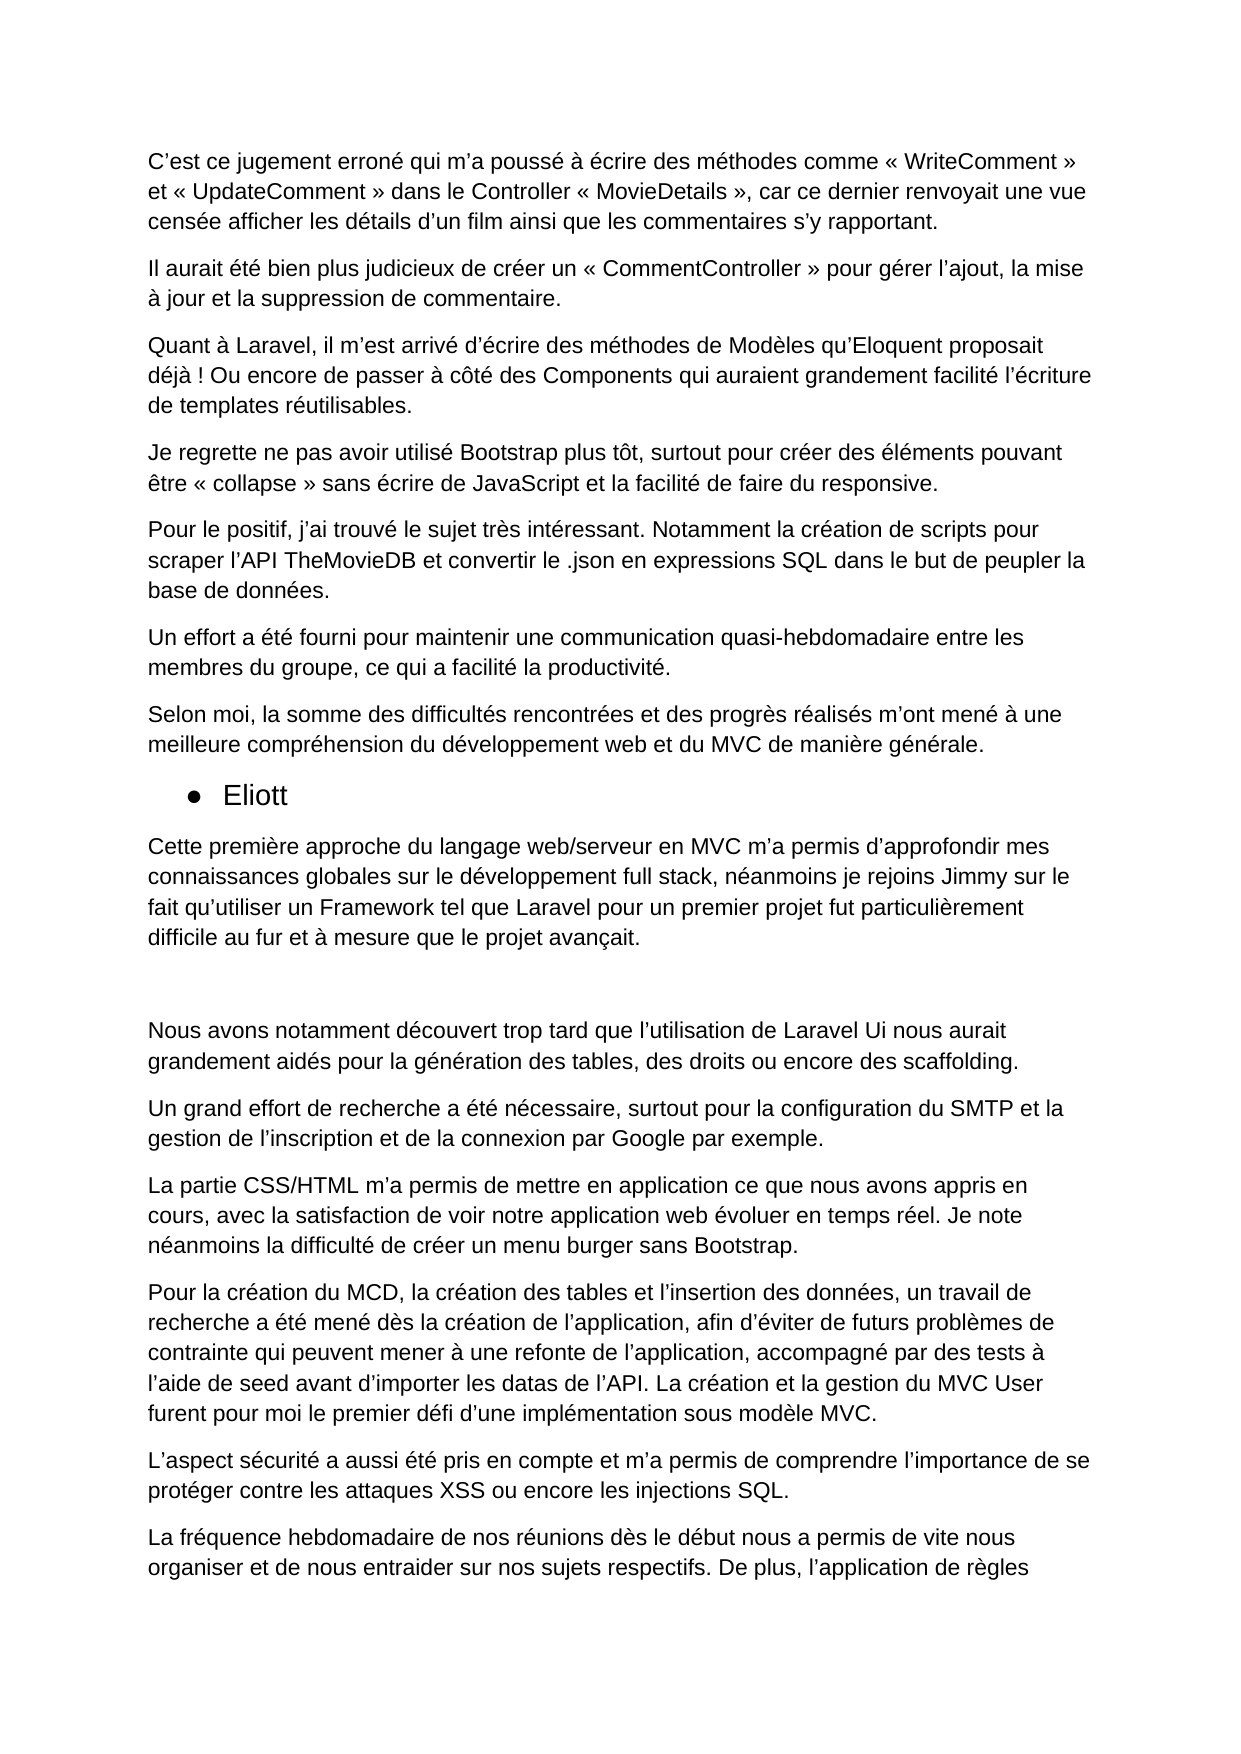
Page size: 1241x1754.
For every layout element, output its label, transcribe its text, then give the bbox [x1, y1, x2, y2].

text Quant à Laravel, il m’est arrivé d’écrire des méthodes de Modèles qu’Eloquent proposait déjà ! Ou encore de passer à côté des Components qui auraient grandement facilité l’écriture de templates réutilisables. [148, 332, 1093, 419]
text La partie CSS/HTML m’a permis de mettre en application ce que nous avons appris en cours, avec la satisfaction de voir notre application web évoluer en temps réel. Je note néanmoins la difficulté de créer un menu burger sans Bootstrap. [148, 1172, 1093, 1258]
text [148, 1524, 1093, 1580]
list Eliott [185, 778, 1093, 811]
text Je regrette ne pas avoir utilisé Bootstrap plus tôt, surtout pour créer des éléments pouvant être « collapse » sans écrire de JavaScript et la facilité de faire du responsive. [148, 439, 1093, 496]
text Un effort a été fourni pour maintenir une communication quasi-hebdomadaire entre les membres du groupe, ce qui a facilité la productivité. [148, 624, 1093, 680]
text C’est ce jugement erroné qui m’a poussé à écrire des méthodes comme « WriteComment » et « UpdateComment » dans le Controller « MovieDetails », car ce dernier renvoyait une vue censée afficher les détails d’un film ainsi que les commentaires s’y rapportant. [148, 148, 1093, 234]
text Pour la création du MCD, la création des tables et l’insertion des données, un travail de recherche a été mené dès la création de l’application, afin d’éviter de futurs problèmes de contrainte qui peuvent mener à une refonte de l’application, accompagné par des tests à l’aide de seed avant d’importer les datas de l’API. La création et la gestion du MVC User furent pour moi le premier défi d’une implémentation sous modèle MVC. [148, 1279, 1093, 1426]
text Pour le positif, j’ai trouvé le sujet très intéressant. Notamment la création de scripts pour scraper l’API TheMovieDB et convertir le .json en expressions SQL dans le but de peupler la base de données. [148, 516, 1093, 603]
text Un grand effort de recherche a été nécessaire, surtout pour la configuration du SMTP et la gestion de l’inscription et de la connexion par Google par exemple. [148, 1094, 1093, 1151]
text L’aspect sécurité a aussi été pris en compte et m’a permis de comprendre l’importance de se protéger contre les attaques XSS ou encore les injections SQL. [148, 1447, 1093, 1503]
text Selon moi, la somme des difficultés rencontrées et des progrès réalisés m’ont mené à une meilleure compréhension du développement web et du MVC de manière générale. [148, 701, 1093, 757]
text Nous avons notamment découvert trop tard que l’utilisation de Laravel Ui nous aurait grandement aidés pour la génération des tables, des droits ou encore des scaffolding. [148, 1017, 1093, 1074]
text Cette première approche du langage web/serveur en MVC m’a permis d’approfondir mes connaissances globales sur le développement full stack, néanmoins je rejoins Jimmy sur le fait qu’utiliser un Framework tel que Laravel pour un premier projet fut particulièrement difficile au fur et à mesure que le projet avançait. [148, 833, 1093, 950]
text Il aurait été bien plus judicieux de créer un « CommentController » pour gérer l’ajout, la mise à jour et la suppression de commentaire. [148, 255, 1093, 311]
